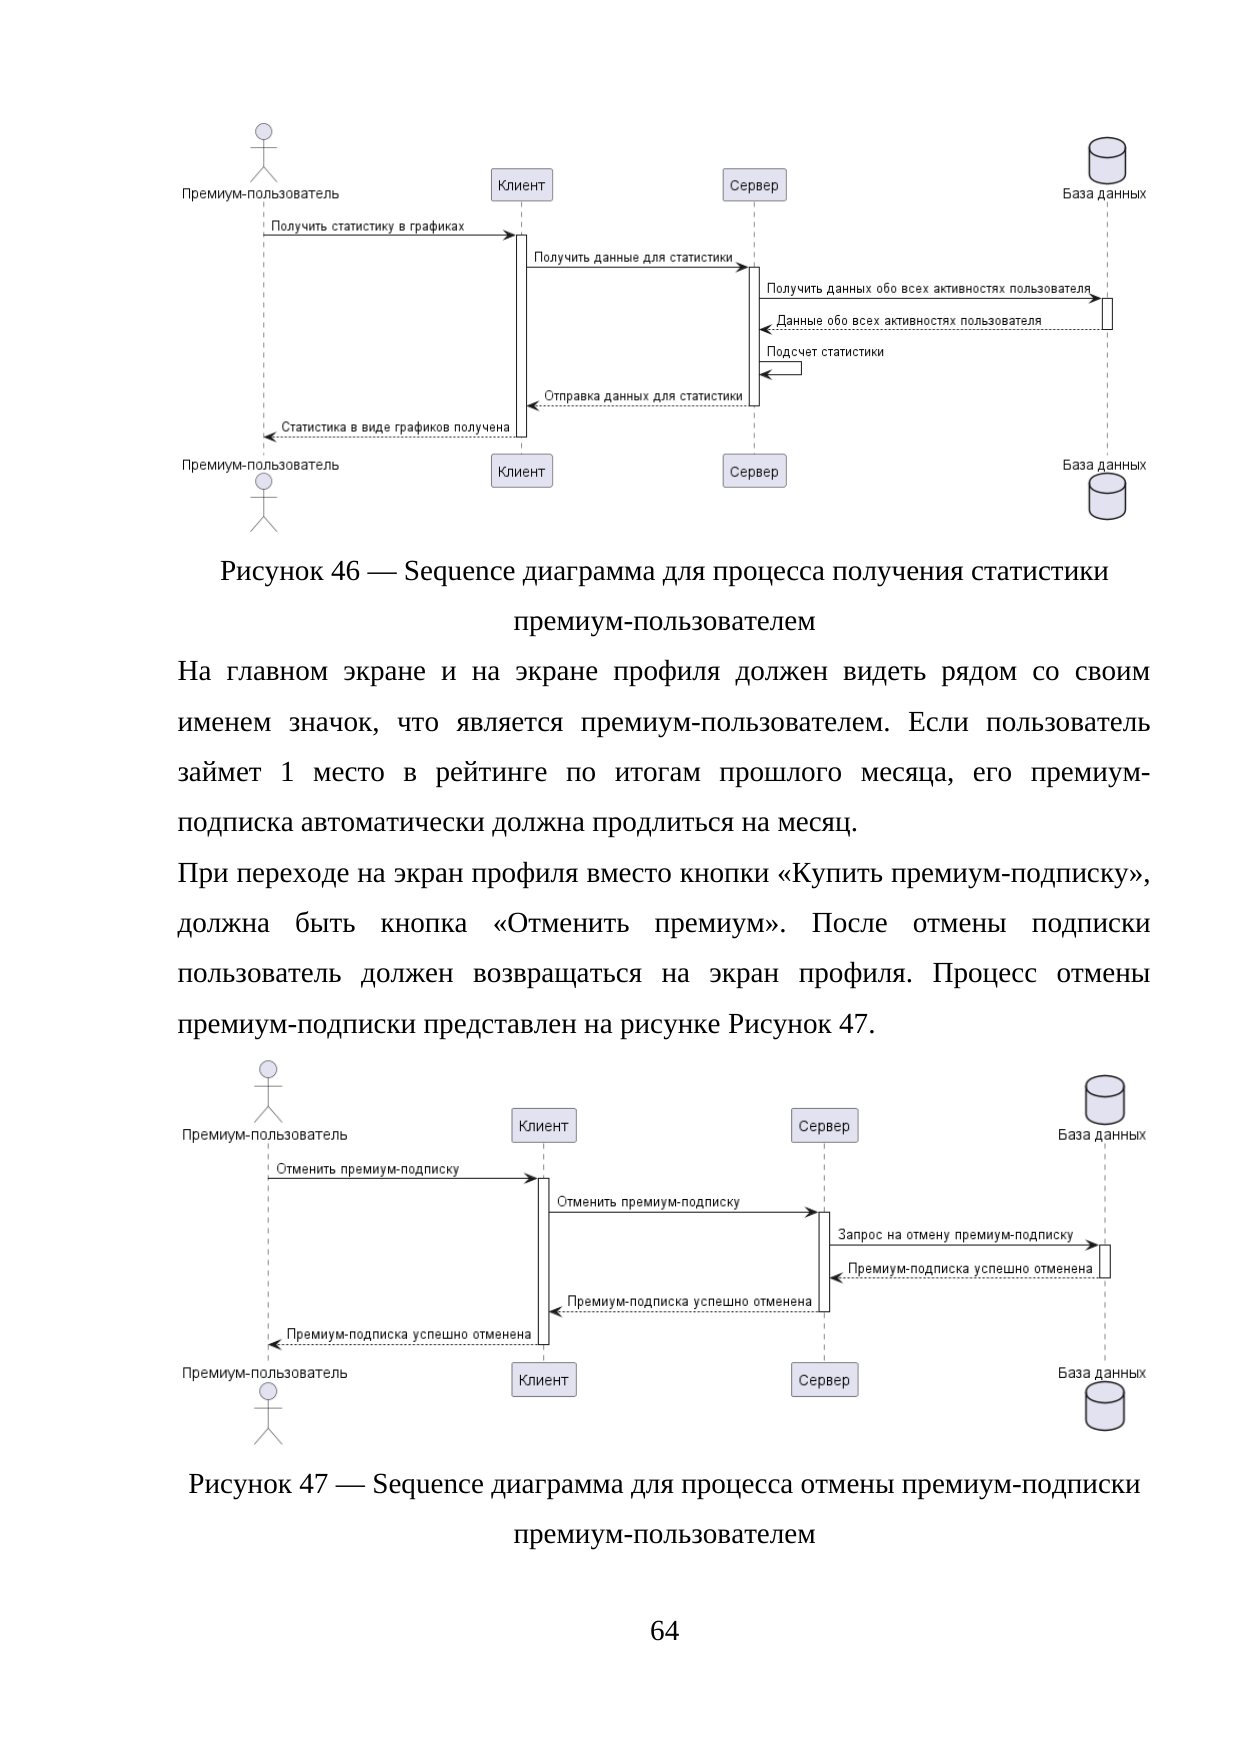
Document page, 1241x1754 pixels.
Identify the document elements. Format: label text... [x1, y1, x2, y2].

text Рисунок 47 — Sequence диаграмма для процесса отмены премиум-подписки премиум-пользователем [177, 1466, 1152, 1550]
text На главном экране и на экране профиля должен видеть рядом со своим именем значок, что является премиум-пользователем. Если пользователь займет 1 место в рейтинге по итогам прошлого месяца, его премиум-подписка автоматически должна продлиться на месяц. [177, 653, 1152, 838]
text При переходе на экран профиля вместо кнопки «Купить премиум-подписку», должна быть кнопка «Отменить премиум». После отмены подписки пользователь должен возвращаться на экран профиля. Процесс отмены премиум-подписки представлен на рисунке Рисунок 47. [177, 855, 1152, 1039]
text Рисунок 46 — Sequence диаграмма для процесса получения статистики премиум-пользователем [177, 553, 1152, 637]
picture [177, 1056, 1152, 1450]
picture [177, 118, 1152, 537]
